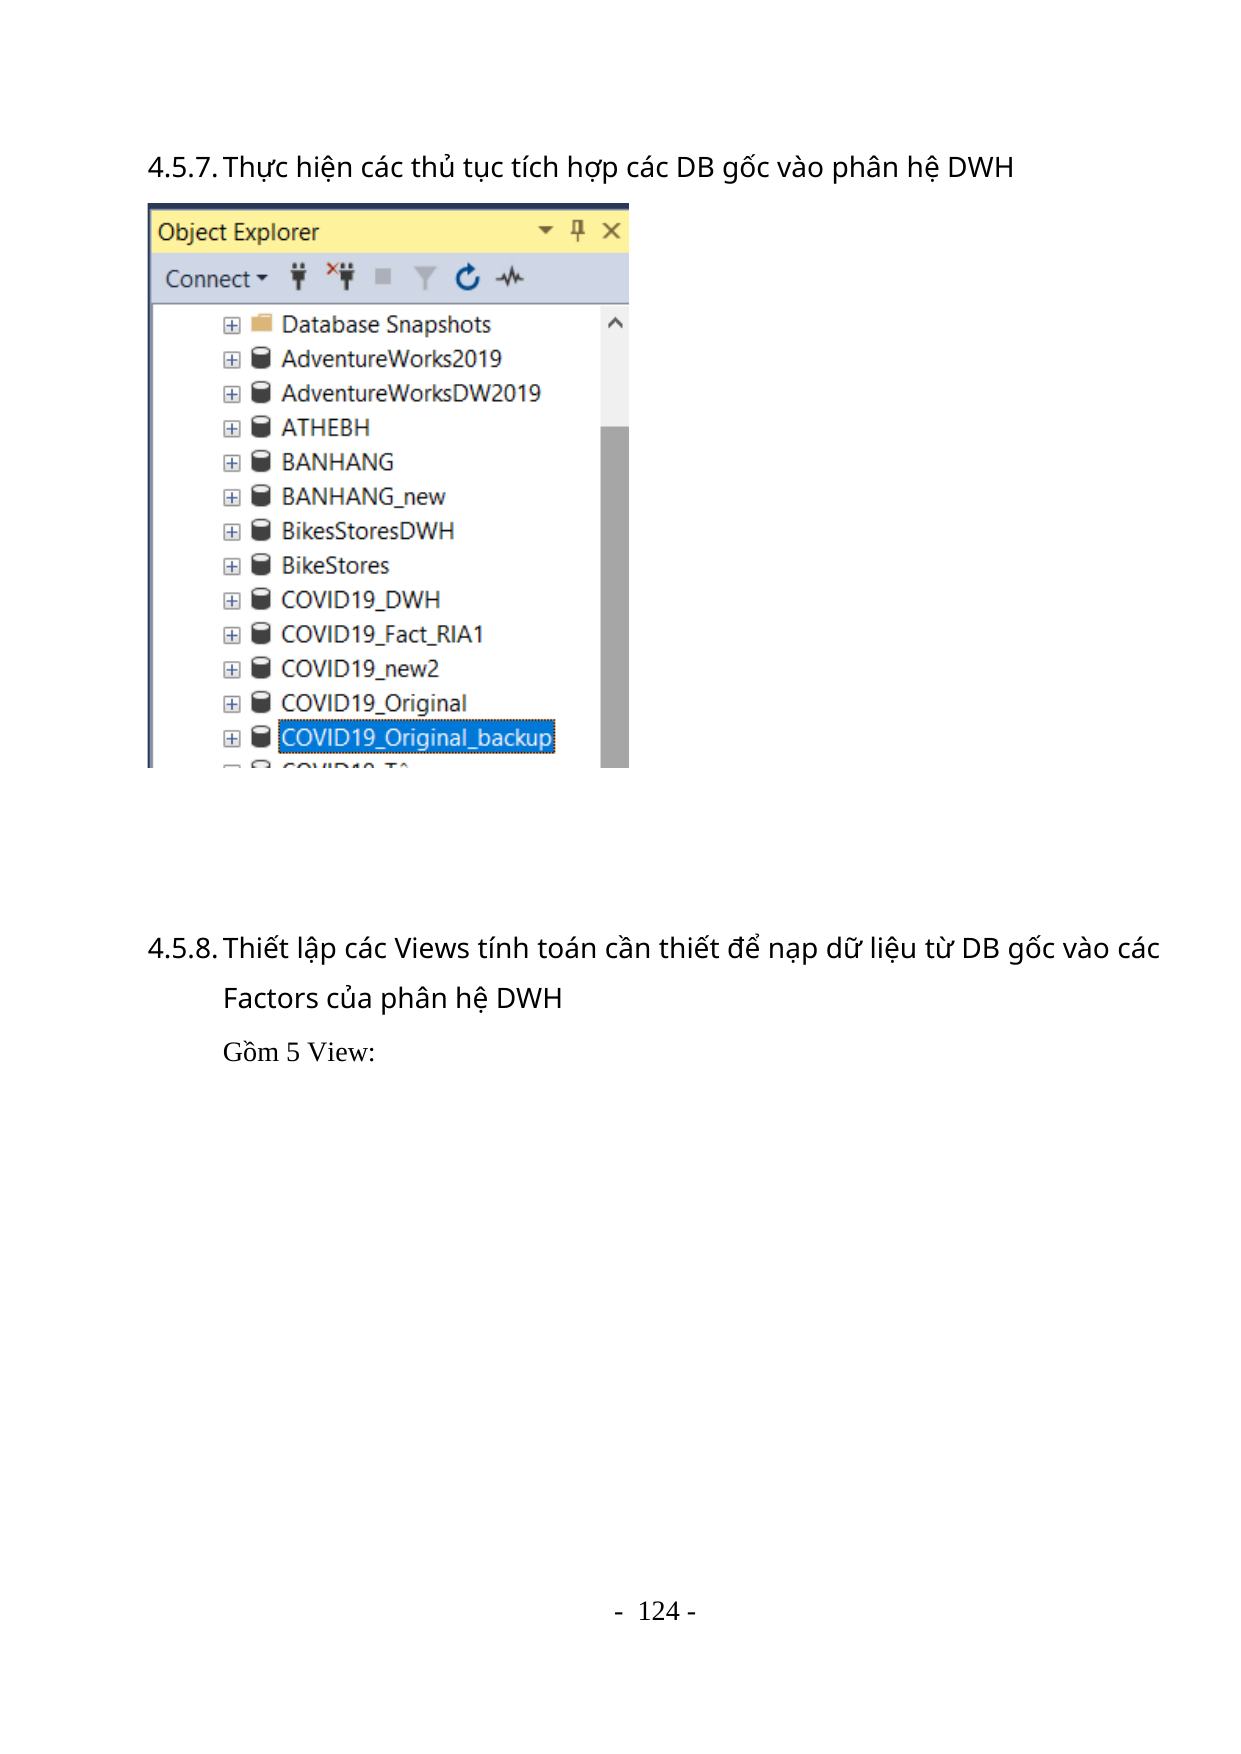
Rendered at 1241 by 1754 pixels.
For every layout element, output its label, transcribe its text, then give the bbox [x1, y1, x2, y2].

text Gồm 5 View: [148, 1034, 1162, 1067]
picture [147, 203, 629, 768]
subtitle Thiết lập các Views tính toán cần thiết để nạp dữ liệu từ DB gốc vào các Factors của phân hệ DWH [148, 929, 1162, 1017]
subtitle Thực hiện các thủ tục tích hợp các DB gốc vào phân hệ DWH [148, 148, 1162, 186]
